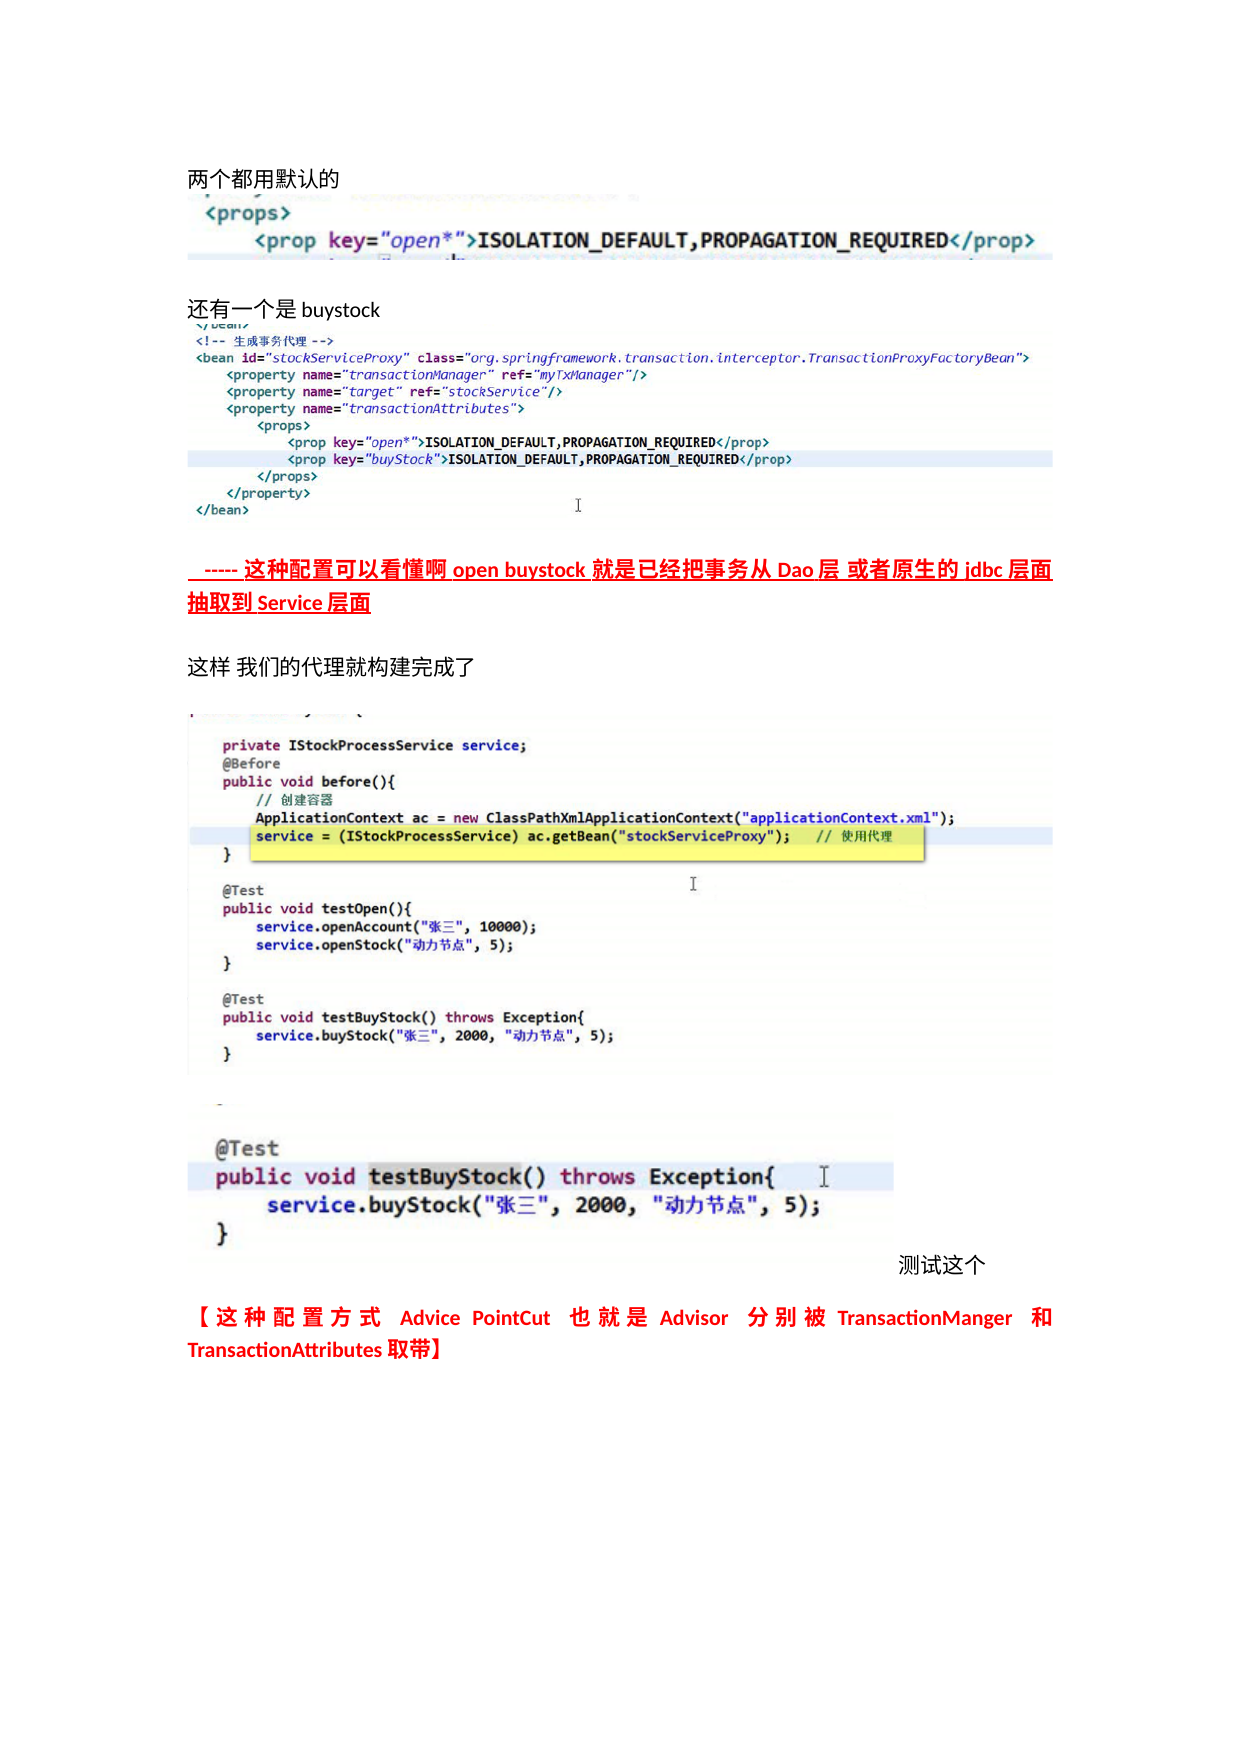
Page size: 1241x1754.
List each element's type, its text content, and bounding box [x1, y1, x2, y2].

picture [187, 1104, 894, 1274]
picture [187, 714, 1053, 1075]
picture [187, 194, 1053, 260]
text 两个都用默认的 [187, 162, 1053, 194]
text ----- 这种配置可以看懂啊open buystock 就是已经把事务从Dao层 或者原生的jdbc层面 抽取到Service层面 [187, 580, 1053, 617]
text ----- 这种配置可以看懂啊open buystock 就是已经把事务从Dao层 或者原生的jdbc层面 抽取到Service层面 [187, 552, 1053, 579]
text 【这种配置方式 Advice PointCut 也就是Advisor 分别被TransactionManger 和 TransactionAttributes取带】 [187, 1299, 1053, 1364]
text 这样 我们的代理就构建完成了 [187, 649, 1053, 682]
text 还有一个是buystock [187, 292, 1053, 324]
picture [187, 324, 1053, 530]
